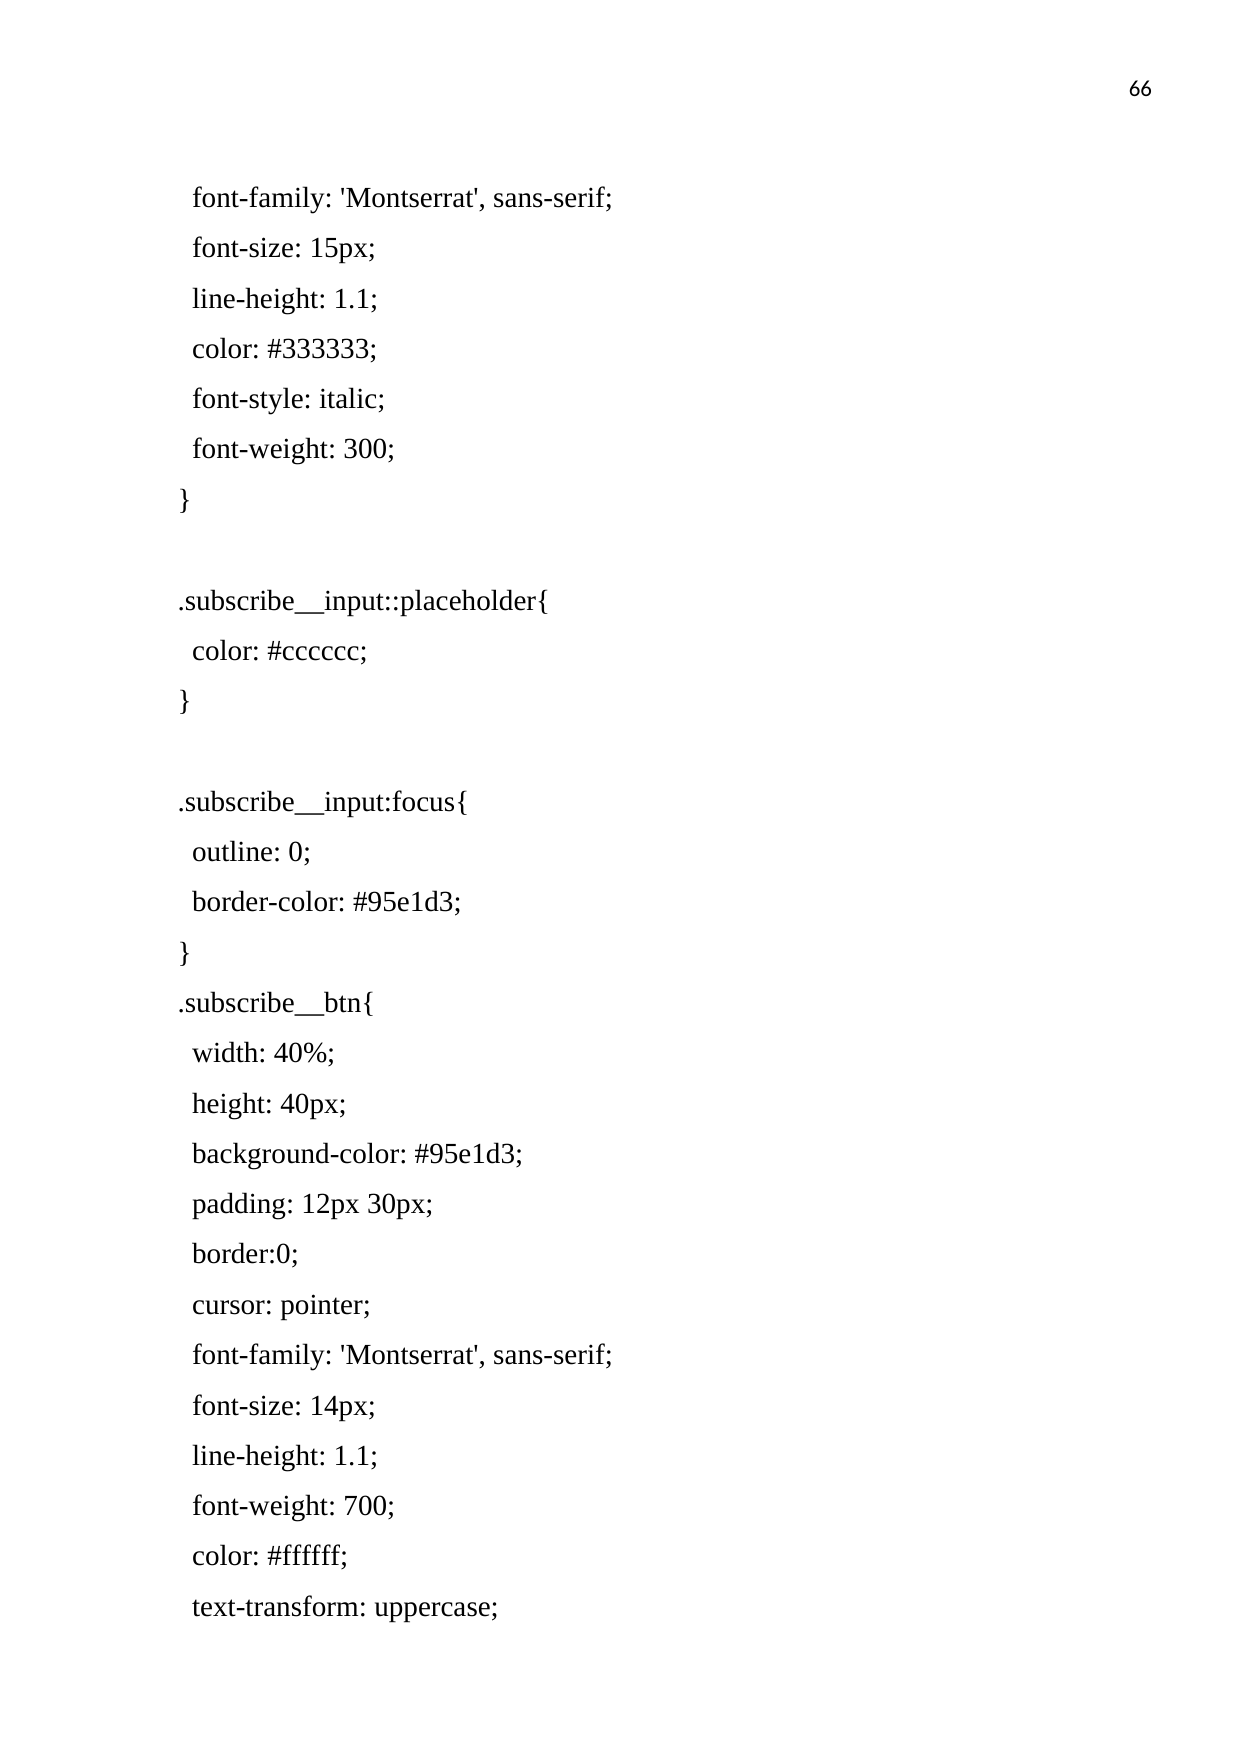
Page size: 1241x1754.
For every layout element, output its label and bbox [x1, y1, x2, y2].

text [177, 130, 1152, 1622]
